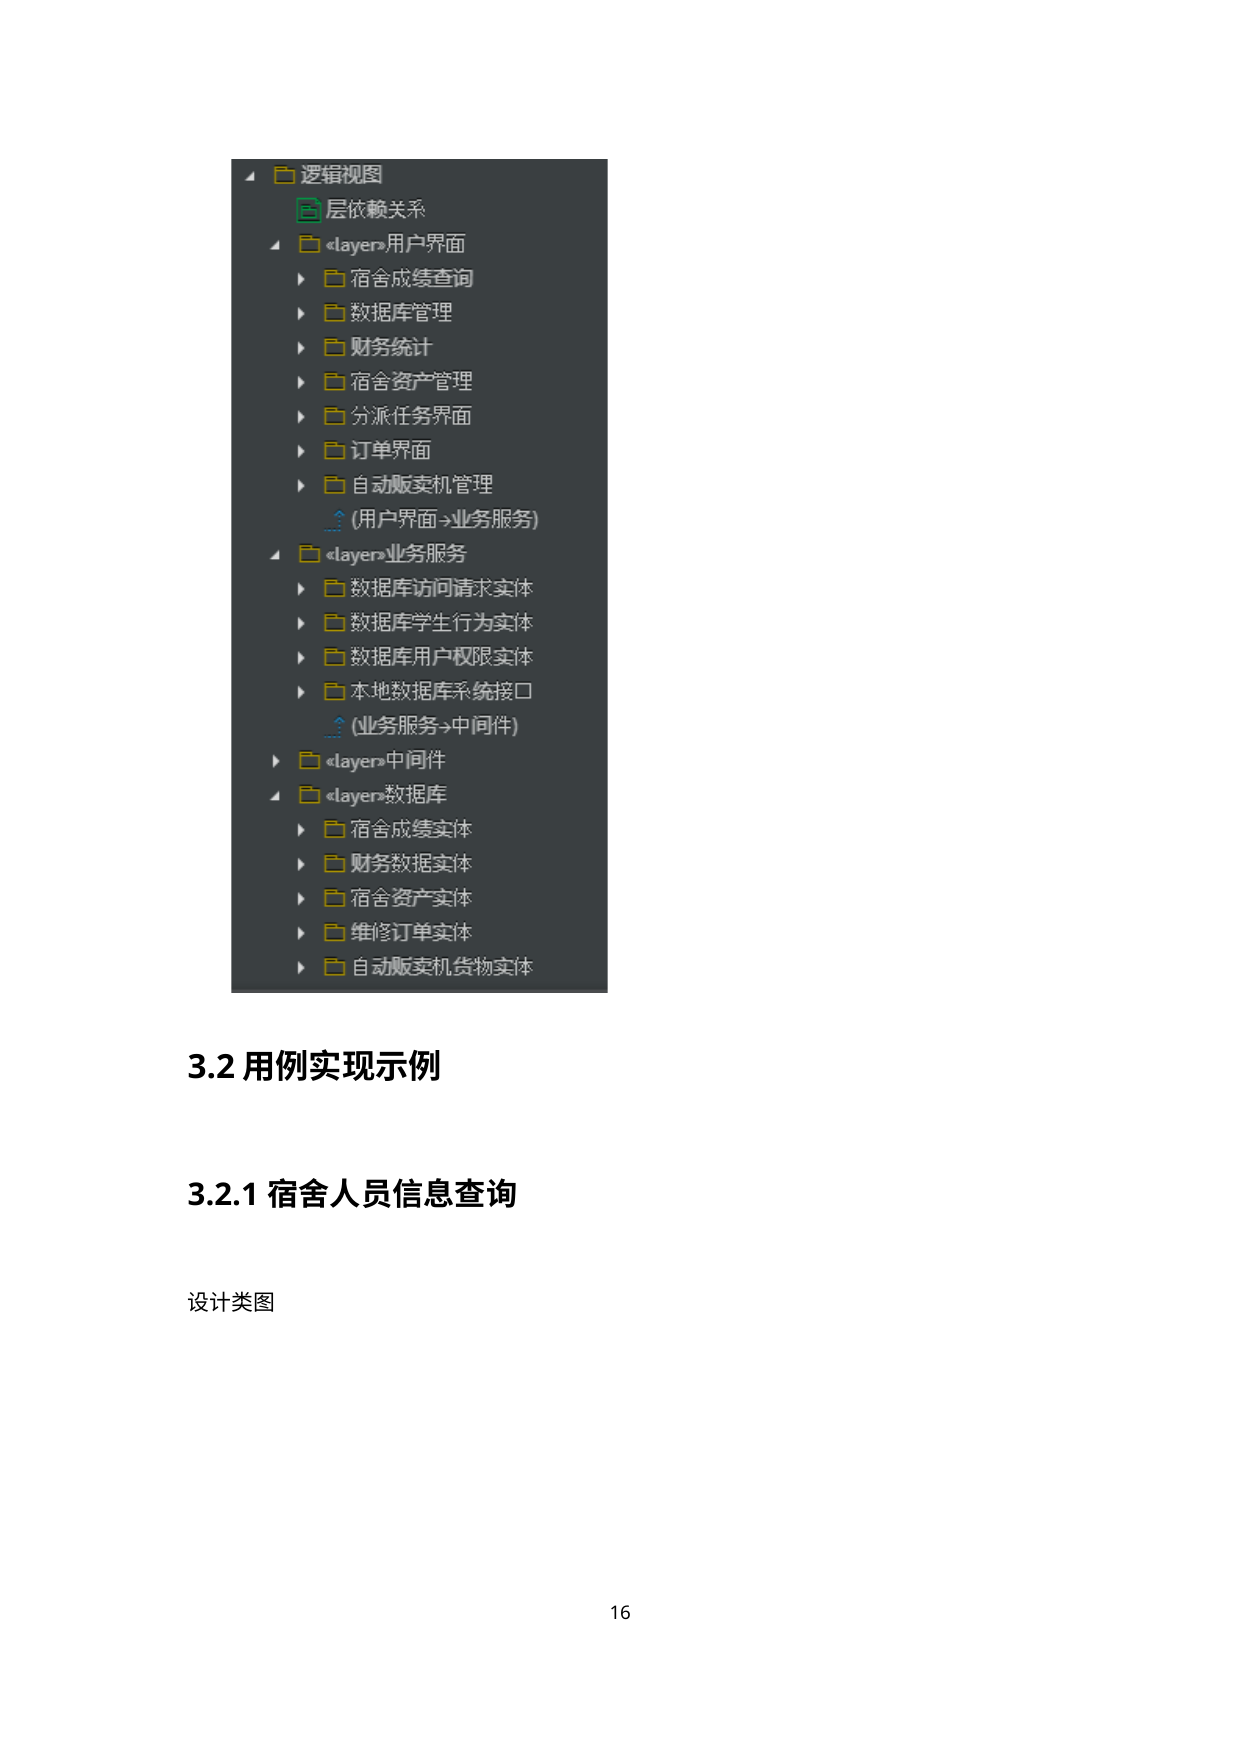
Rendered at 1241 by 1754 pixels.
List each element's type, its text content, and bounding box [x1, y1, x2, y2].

picture [231, 159, 608, 993]
subtitle 3.2用例实现示例 [187, 1032, 1053, 1097]
text 设计类图 [187, 1284, 1053, 1317]
subtitle 3.2.1 宿舍人员信息查询 [187, 1159, 1053, 1224]
